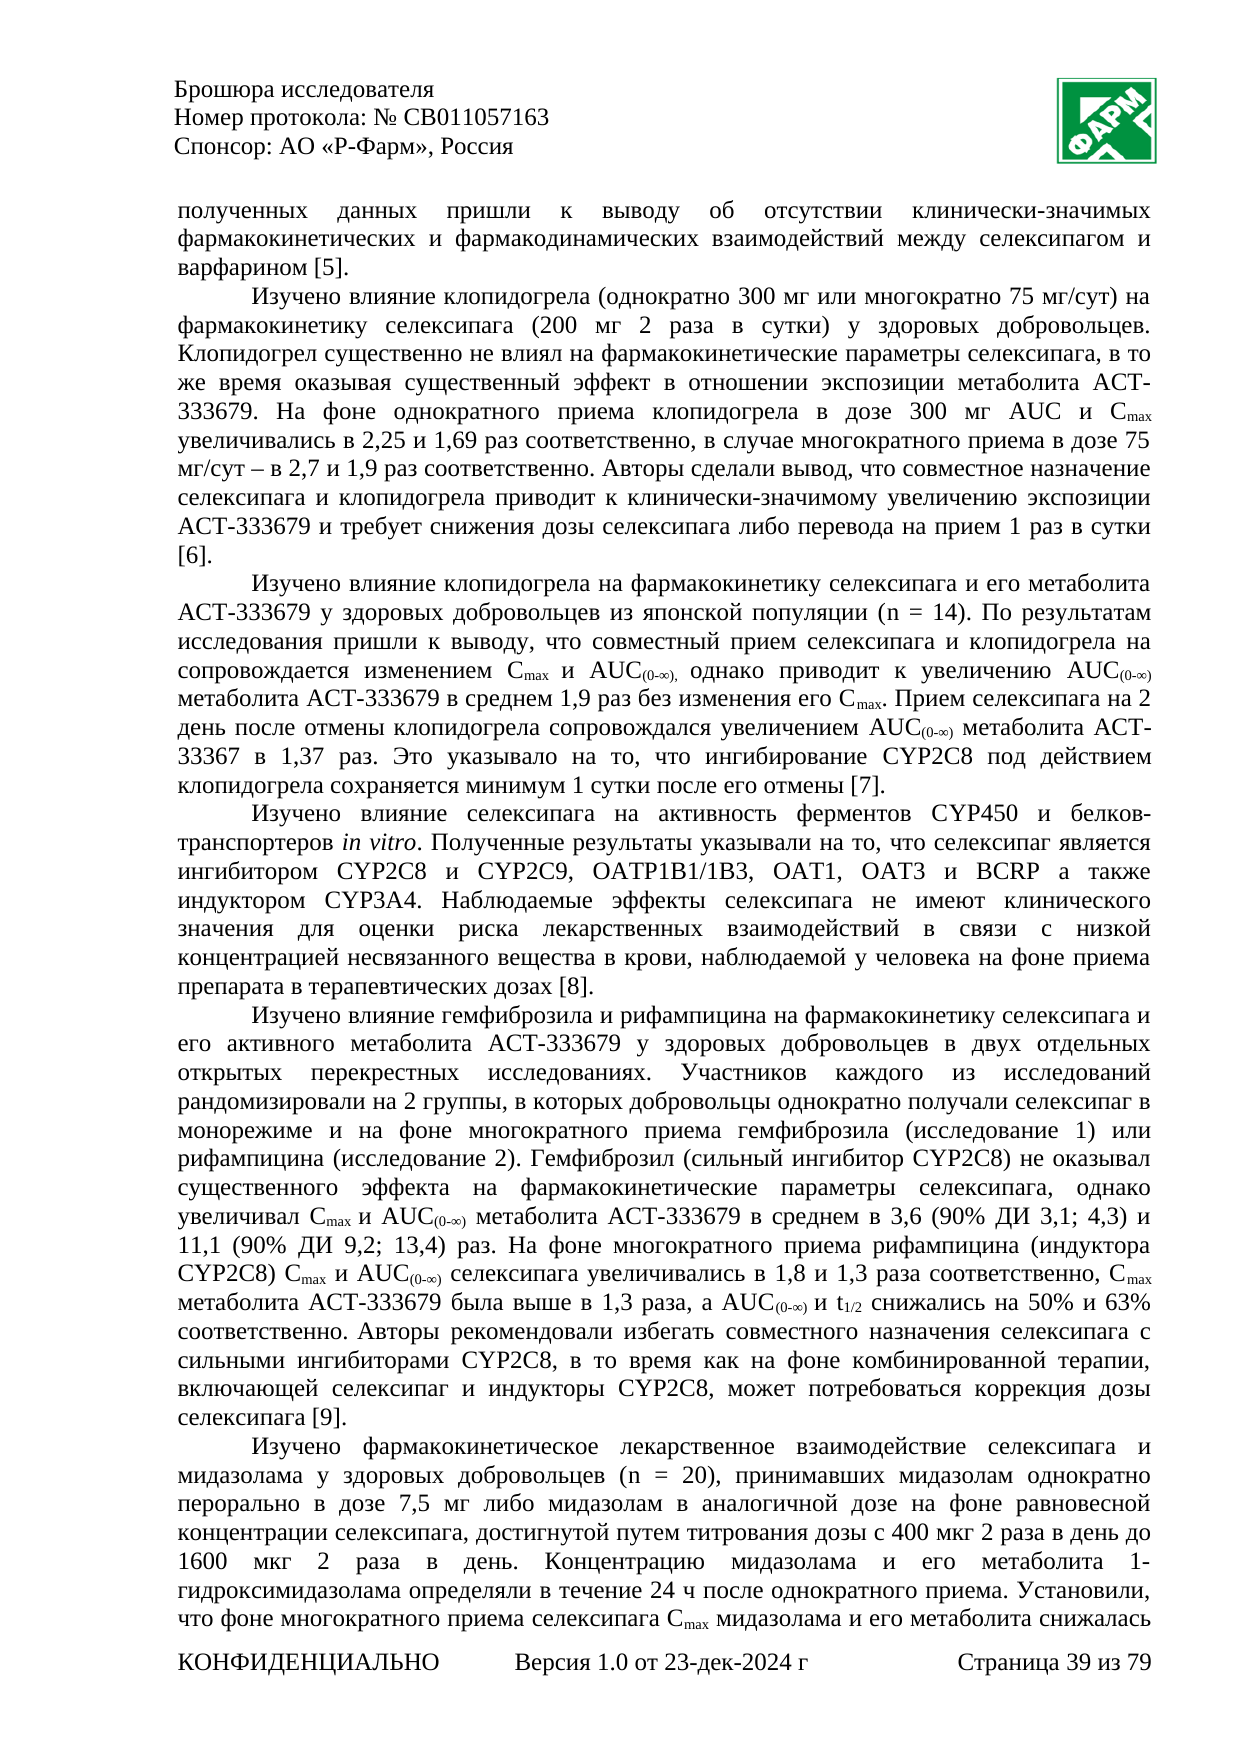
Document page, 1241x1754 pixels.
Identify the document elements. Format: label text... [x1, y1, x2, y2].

text Изучено влияние гемфиброзила и рифампицина на фармакокинетику селексипага и его активного метаболита ACT-333679 у здоровых добровольцев в двух отдельных открытых перекрестных исследованиях. Участников каждого из исследований рандомизировали на 2 группы, в которых добровольцы однократно получали селексипаг в монорежиме и на фоне многократного приема гемфиброзила (исследование 1) или рифампицина (исследование 2). Гемфиброзил (сильный ингибитор CYP2C8) не оказывал существенного эффекта на фармакокинетические параметры селексипага, однако увеличивал Сmax и AUC(0-∞) метаболита ACT-333679 в среднем в 3,6 (90% ДИ 3,1; 4,3) и 11,1 (90% ДИ 9,2; 13,4) раз. На фоне многократного приема рифампицина (индуктора CYP2C8) Сmax и AUC(0-∞) селексипага увеличивались в 1,8 и 1,3 раза соответственно, Сmax метаболита ACT-333679 была выше в 1,3 раза, а AUC(0-∞) и t1/2 снижались на 50% и 63% соответственно. Авторы рекомендовали избегать совместного назначения селексипага с сильными ингибиторами CYP2C8, в то время как на фоне комбинированной терапии, включающей селексипаг и индукторы CYP2C8, может потребоваться коррекция дозы селексипага [9]. [177, 1000, 1152, 1431]
text Изучено влияние клопидогрела на фармакокинетику селексипага и его метаболита ACT-333679 у здоровых добровольцев из японской популяции (n = 14). По результатам исследования пришли к выводу, что совместный прием селексипага и клопидогрела на сопровождается изменением Сmax и AUC(0-∞), однако приводит к увеличению AUC(0-∞) метаболита ACT-333679 в среднем 1,9 раз без изменения его Сmax. Прием селексипага на 2 день после отмены клопидогрела сопровождался увеличением AUC(0-∞) метаболита ACT-33367 в 1,37 раз. Это указывало на то, что ингибирование CYP2C8 под действием клопидогрела сохраняется минимум 1 сутки после его отмены [7]. [177, 568, 1152, 798]
picture [1052, 73, 1159, 166]
text Изучено влияние селексипага на активность ферментов СYP450 и белков-транспортеров in vitro. Полученные результаты указывали на то, что селексипаг является ингибитором CYP2C8 и CYP2C9, OATP1B1/1B3, OAT1, OAT3 и BCRP а также индуктором CYP3A4. Наблюдаемые эффекты селексипага не имеют клинического значения для оценки риска лекарственных взаимодействий в связи с низкой концентрацией несвязанного вещества в крови, наблюдаемой у человека на фоне приема препарата в терапевтических дозах [8]. [177, 798, 1152, 1000]
text Изучено влияние клопидогрела (однократно 300 мг или многократно 75 мг/сут) на фармакокинетику селексипага (200 мг 2 раза в сутки) у здоровых добровольцев. Клопидогрел существенно не влиял на фармакокинетические параметры селексипага, в то же время оказывая существенный эффект в отношении экспозиции метаболита ACT-333679. На фоне однократного приема клопидогрела в дозе 300 мг AUC и Сmax увеличивались в 2,25 и 1,69 раз соответственно, в случае многократного приема в дозе 75 мг/сут – в 2,7 и 1,9 раз соответственно. Авторы сделали вывод, что совместное назначение селексипага и клопидогрела приводит к клинически-значимому увеличению экспозиции ACT-333679 и требует снижения дозы селексипага либо перевода на прием 1 раз в сутки [6]. [177, 281, 1152, 568]
